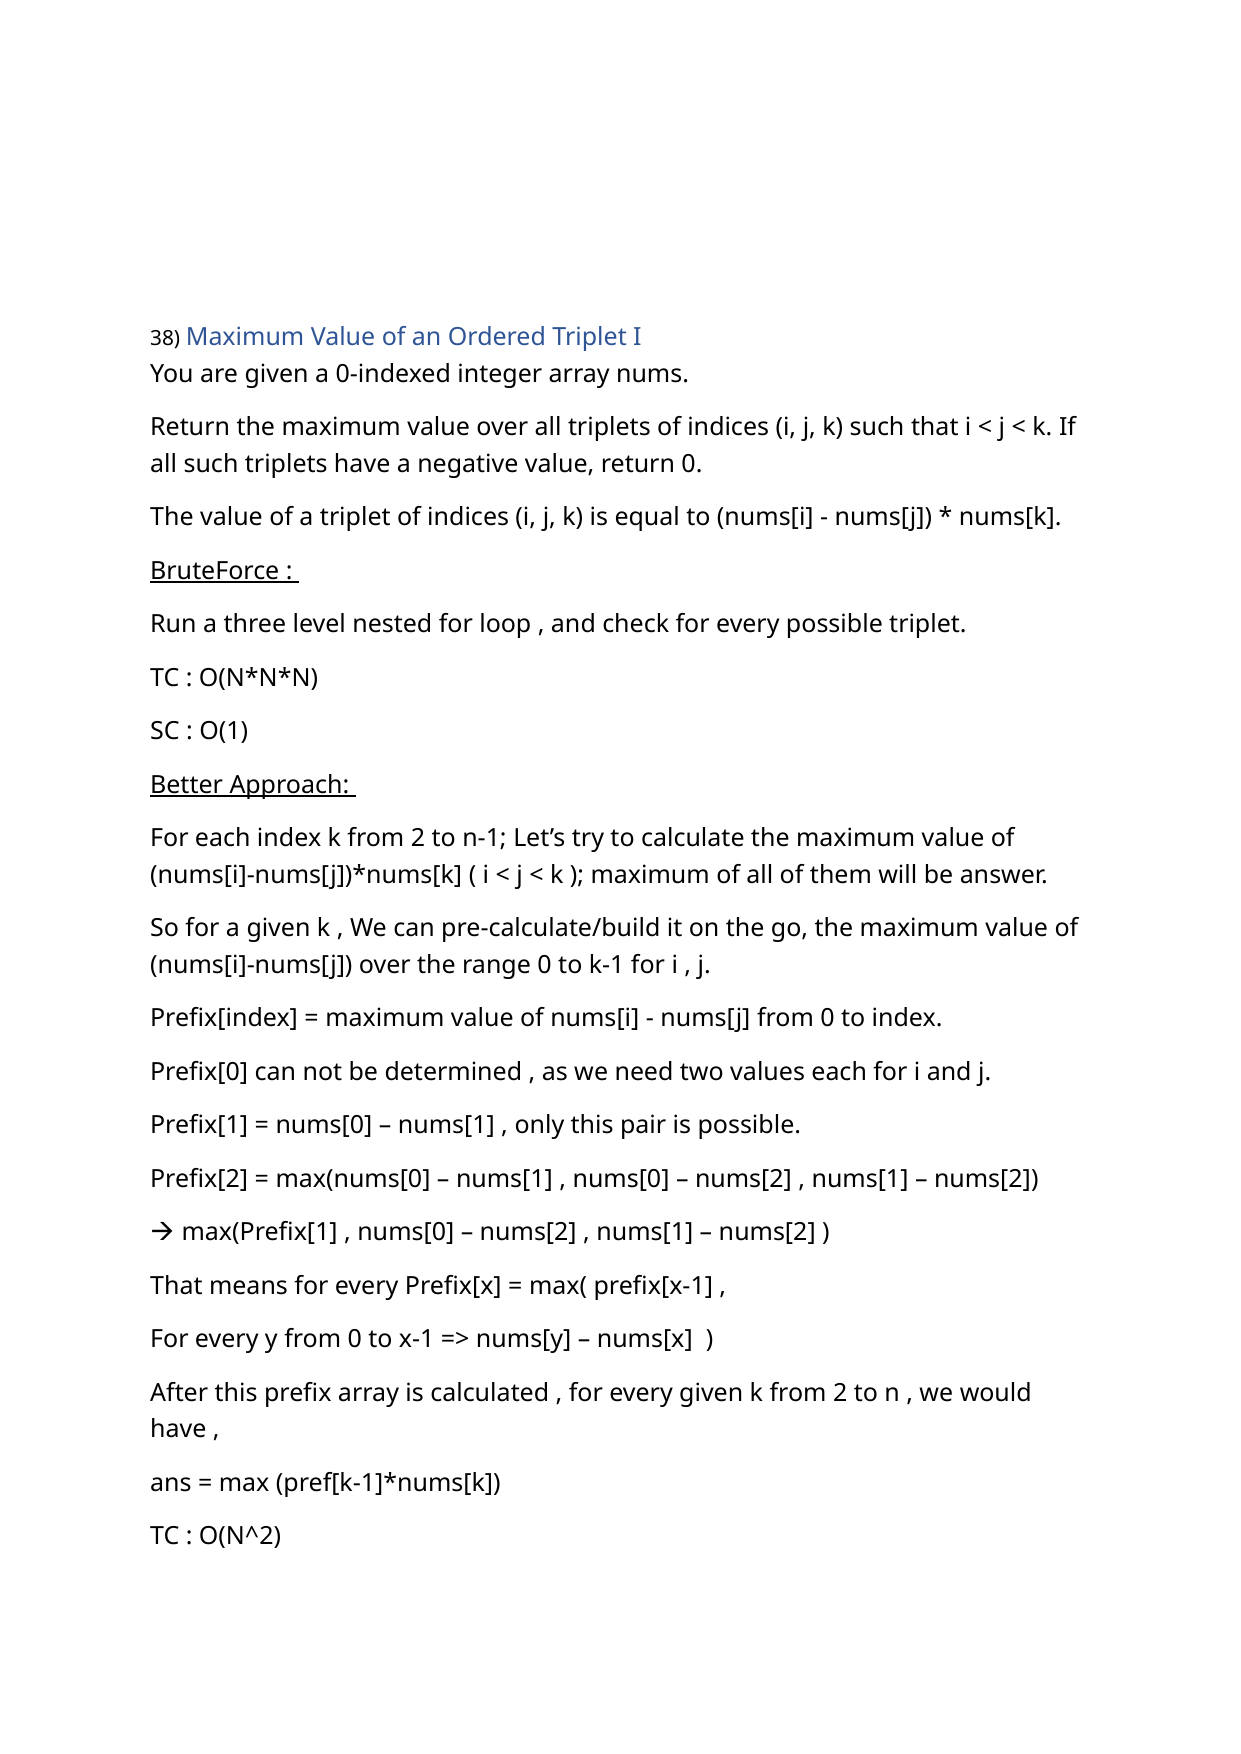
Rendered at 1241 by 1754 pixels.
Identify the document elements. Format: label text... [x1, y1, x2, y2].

text Prefix[2] = max(nums[0] – nums[1] , nums[0] – nums[2] , nums[1] – nums[2]) [150, 1160, 1090, 1194]
text After this prefix array is calculated , for every given k from 2 to n , we would have , [150, 1374, 1090, 1445]
subtitle Maximum Value of an Ordered Triplet I [150, 319, 1090, 353]
text TC : O(N*N*N) [150, 659, 1090, 693]
text So for a given k , We can pre-calculate/build it on the go, the maximum value of (nums[i]-nums[j]) over the range 0 to k-1 for i , j. [150, 910, 1090, 981]
text For each index k from 2 to n-1; Let’s try to calculate the maximum value of (nums[i]-nums[j])*nums[k] ( i < j < k ); maximum of all of them will be answer. [150, 820, 1090, 891]
text max(Prefix[1] , nums[0] – nums[2] , nums[1] – nums[2] ) [150, 1214, 1090, 1248]
text For every y from 0 to x-1 => nums[y] – nums[x] ) [150, 1321, 1090, 1355]
text Prefix[0] can not be determined , as we need two values each for i and j. [150, 1053, 1090, 1088]
text Better Approach: [150, 766, 1090, 800]
text Prefix[index] = maximum value of nums[i] - nums[j] from 0 to index. [150, 1000, 1090, 1034]
text BruteForce : [150, 552, 1090, 587]
text Prefix[1] = nums[0] – nums[1] , only this pair is possible. [150, 1107, 1090, 1141]
text ans = max (pref[k-1]*nums[k]) [150, 1464, 1090, 1498]
text Run a three level nested for loop , and check for every possible triplet. [150, 606, 1090, 640]
text That means for every Prefix[x] = max( prefix[x-1] , [150, 1267, 1090, 1301]
text The value of a triplet of indices (i, j, k) is equal to (nums[i] - nums[j]) * nums[k]. [150, 499, 1090, 533]
text Return the maximum value over all triplets of indices (i, j, k) such that i < j < k. If all such triplets have a negative value, return 0. [150, 409, 1090, 480]
text TC : O(N^2) [150, 1518, 1090, 1552]
text You are given a 0-indexed integer array nums. [150, 355, 1090, 389]
text SC : O(1) [150, 713, 1090, 747]
